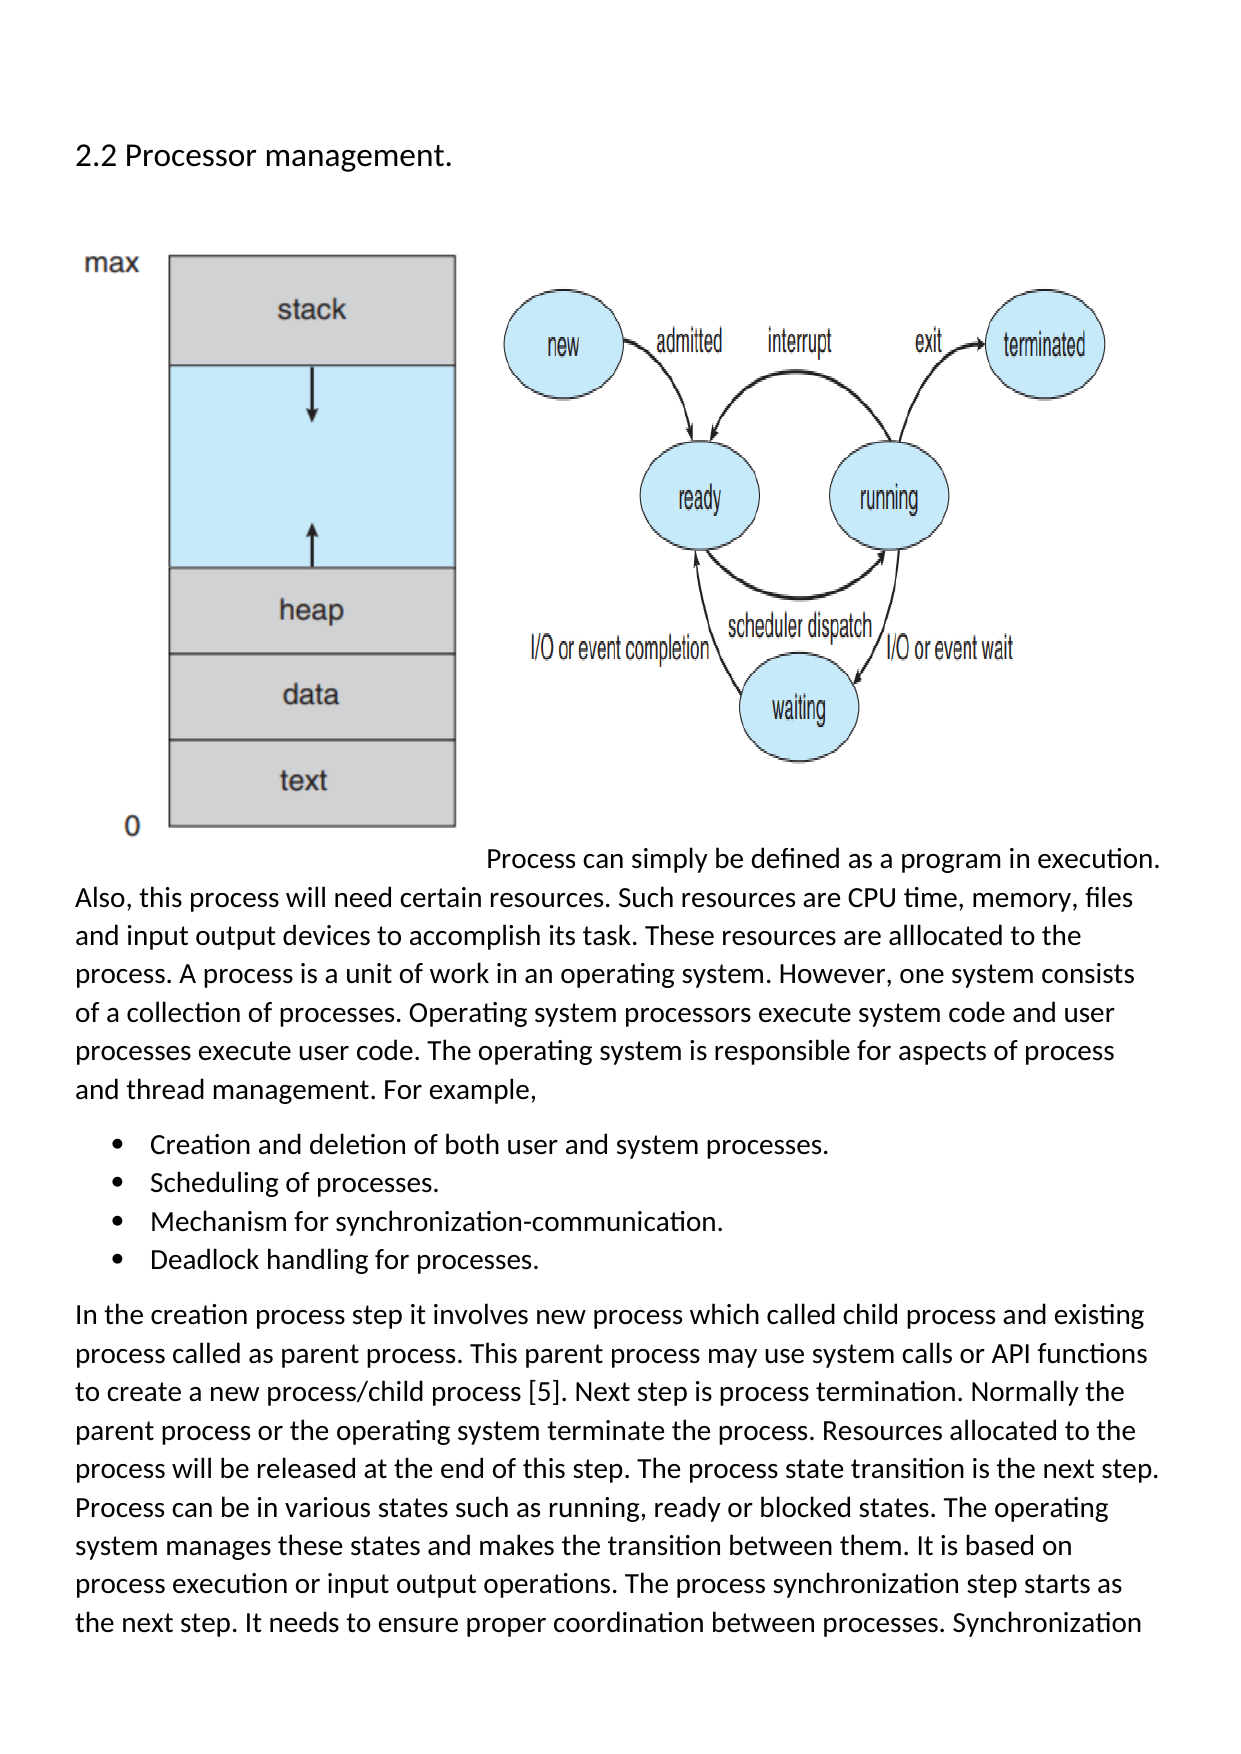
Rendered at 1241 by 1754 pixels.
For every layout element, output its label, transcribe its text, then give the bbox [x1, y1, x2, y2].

picture [75, 241, 468, 875]
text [75, 134, 1165, 175]
list Scheduling of processes. [112, 1164, 1165, 1200]
list Deadlock handling for processes. [112, 1241, 1165, 1277]
picture [486, 241, 1119, 822]
list Mechanism for synchronization-communication. [112, 1203, 1165, 1238]
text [75, 1296, 1165, 1639]
text Process can simply be defined as a program in execution. Also, this process will need certain resources. Such resources are CPU time, memory, files and input output devices to accomplish its task. These resources are alllocated to the process. A process is a unit of work in an operating system. However, one system consists of a collection of processes. Operating system processors execute system code and user processes execute user code. The operating system is responsible for aspects of process and thread management. For example, [75, 840, 1165, 1107]
list Creation and deletion of both user and system processes. [112, 1126, 1165, 1162]
